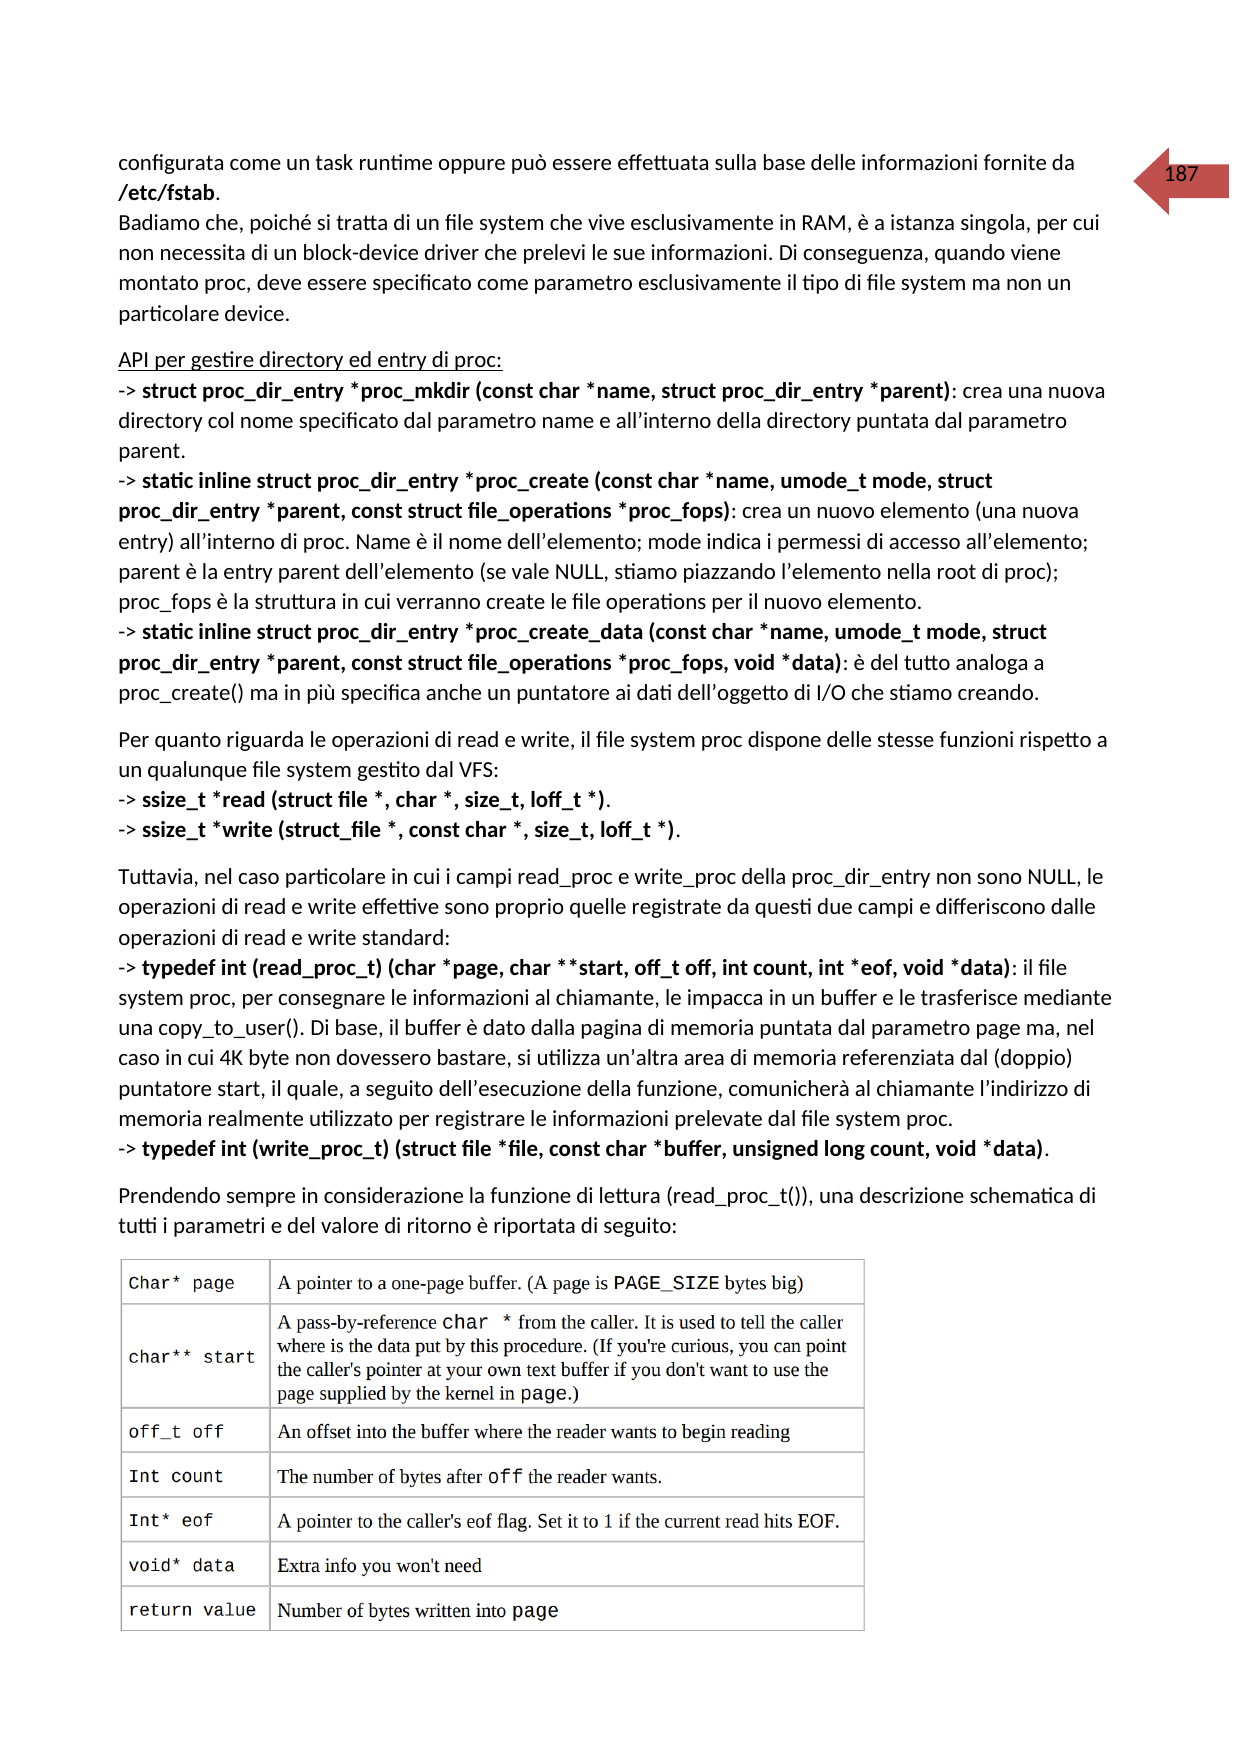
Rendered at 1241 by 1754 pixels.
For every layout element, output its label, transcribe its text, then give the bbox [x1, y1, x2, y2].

text Prendendo sempre in considerazione la funzione di lettura (read_proc_t()), una descrizione schematica di tutti i parametri e del valore di ritorno è riportata di seguito: [118, 1181, 1122, 1239]
picture [118, 1258, 866, 1633]
text API per gestire directory ed entry di proc: -> struct proc_dir_entry *proc_mkdir (const char *name, struct proc_dir_entry *parent): crea una nuova directory col nome specificato dal parametro name e all’interno della directory puntata dal parametro parent. -> static inline struct proc_dir_entry *proc_create (const char *name, umode_t mode, struct proc_dir_entry *parent, const struct file_operations *proc_fops): crea un nuovo elemento (una nuova entry) all’interno di proc. Name è il nome dell’elemento; mode indica i permessi di accesso all’elemento; parent è la entry parent dell’elemento (se vale NULL, stiamo piazzando l’elemento nella root di proc); proc_fops è la struttura in cui verranno create le file operations per il nuovo elemento. -> static inline struct proc_dir_entry *proc_create_data (const char *name, umode_t mode, struct proc_dir_entry *parent, const struct file_operations *proc_fops, void *data): è del tutto analoga a proc_create() ma in più specifica anche un puntatore ai dati dell’oggetto di I/O che stiamo creando. [118, 346, 1122, 706]
text Per quanto riguarda le operazioni di read e write, il file system proc dispone delle stesse funzioni rispetto a un qualunque file system gestito dal VFS: -> ssize_t *read (struct file *, char *, size_t, loff_t *). -> ssize_t *write (struct_file *, const char *, size_t, loff_t *). [118, 725, 1122, 843]
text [118, 148, 1122, 327]
text Tuttavia, nel caso particolare in cui i campi read_proc e write_proc della proc_dir_entry non sono NULL, le operazioni di read e write effettive sono proprio quelle registrate da questi due campi e differiscono dalle operazioni di read e write standard: -> typedef int (read_proc_t) (char *page, char **start, off_t off, int count, int *eof, void *data): il file system proc, per consegnare le informazioni al chiamante, le impacca in un buffer e le trasferisce mediante una copy_to_user(). Di base, il buffer è dato dalla pagina di memoria puntata dal parametro page ma, nel caso in cui 4K byte non dovessero bastare, si utilizza un’altra area di memoria referenziata dal (doppio) puntatore start, il quale, a seguito dell’esecuzione della funzione, comunicherà al chiamante l’indirizzo di memoria realmente utilizzato per registrare le informazioni prelevate dal file system proc. -> typedef int (write_proc_t) (struct file *file, const char *buffer, unsigned long count, void *data). [118, 862, 1122, 1162]
